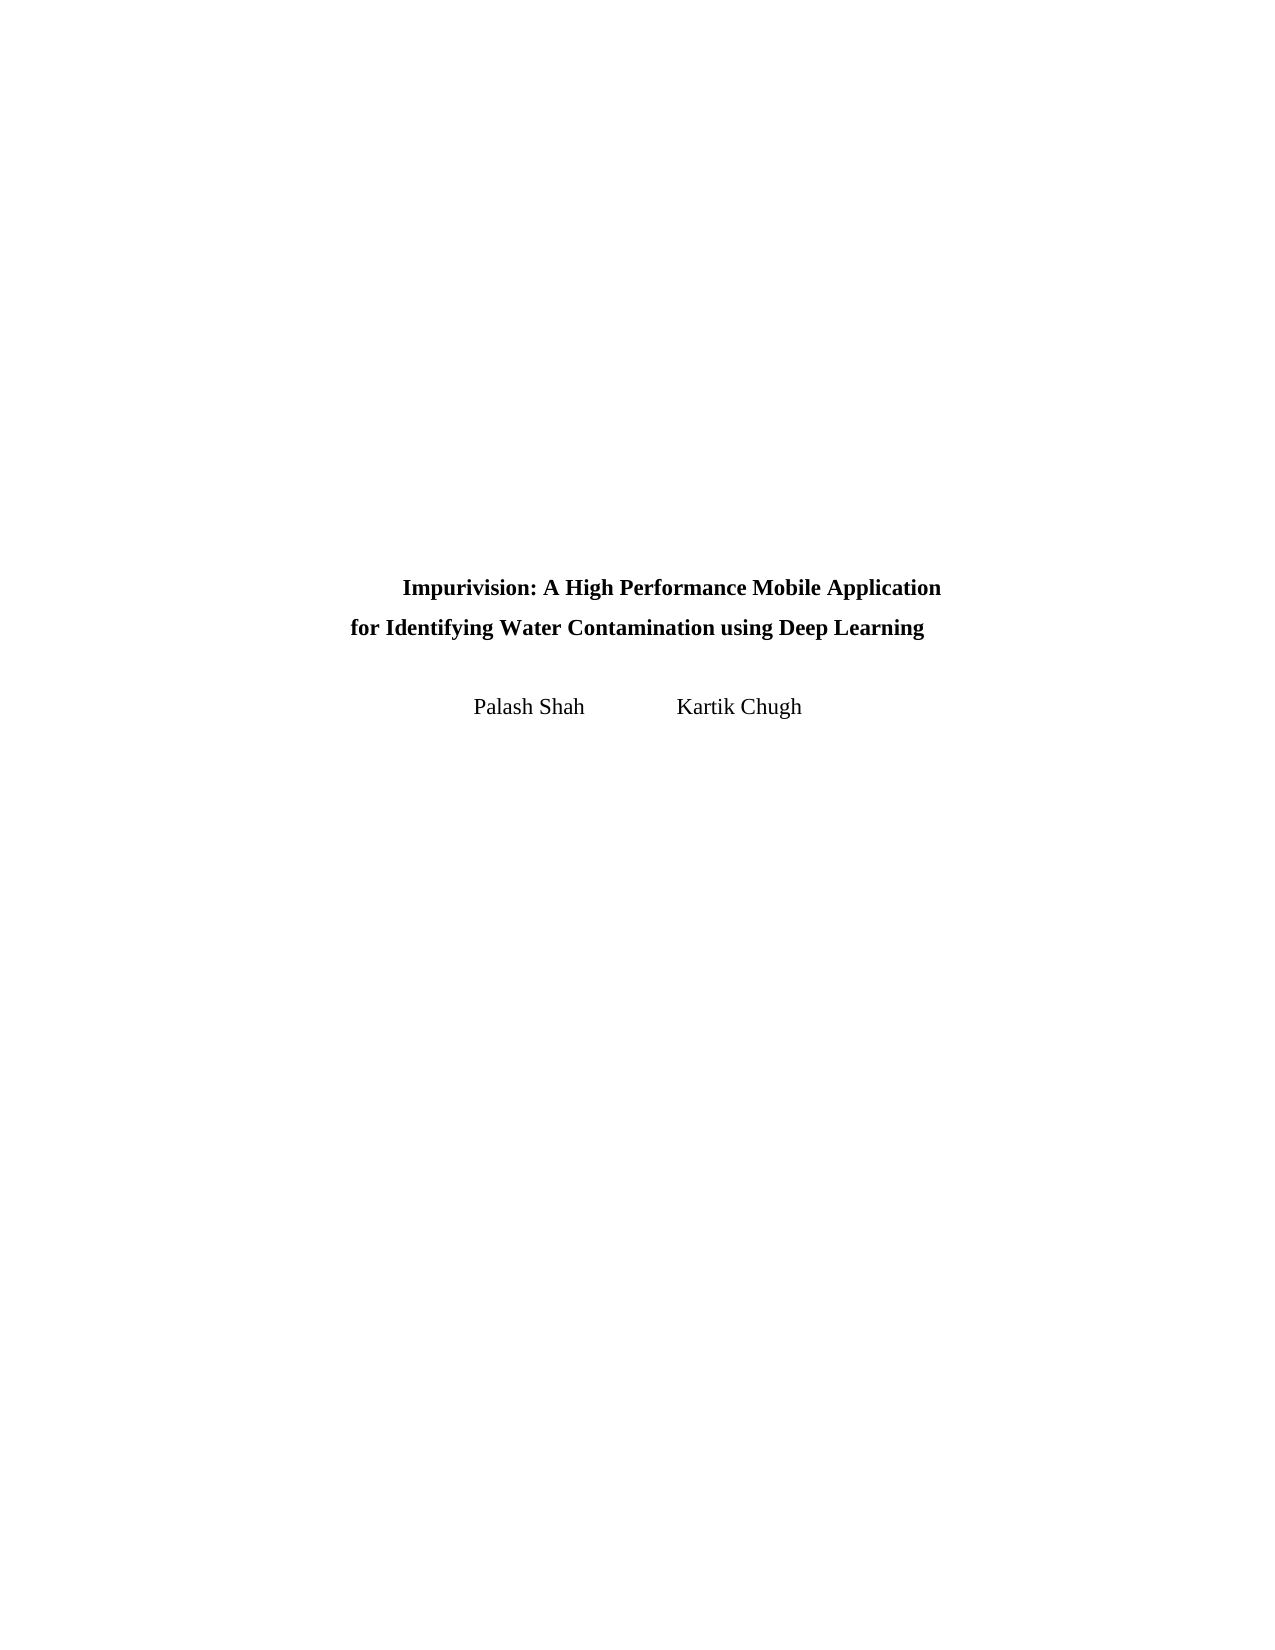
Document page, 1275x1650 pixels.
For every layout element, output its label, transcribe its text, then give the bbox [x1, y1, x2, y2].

table_header Impurivision: A High Performance Mobile Application for Identifying Water Contamination using Deep Learning Palash Shah Kartik Chugh [113, 190, 1162, 1433]
